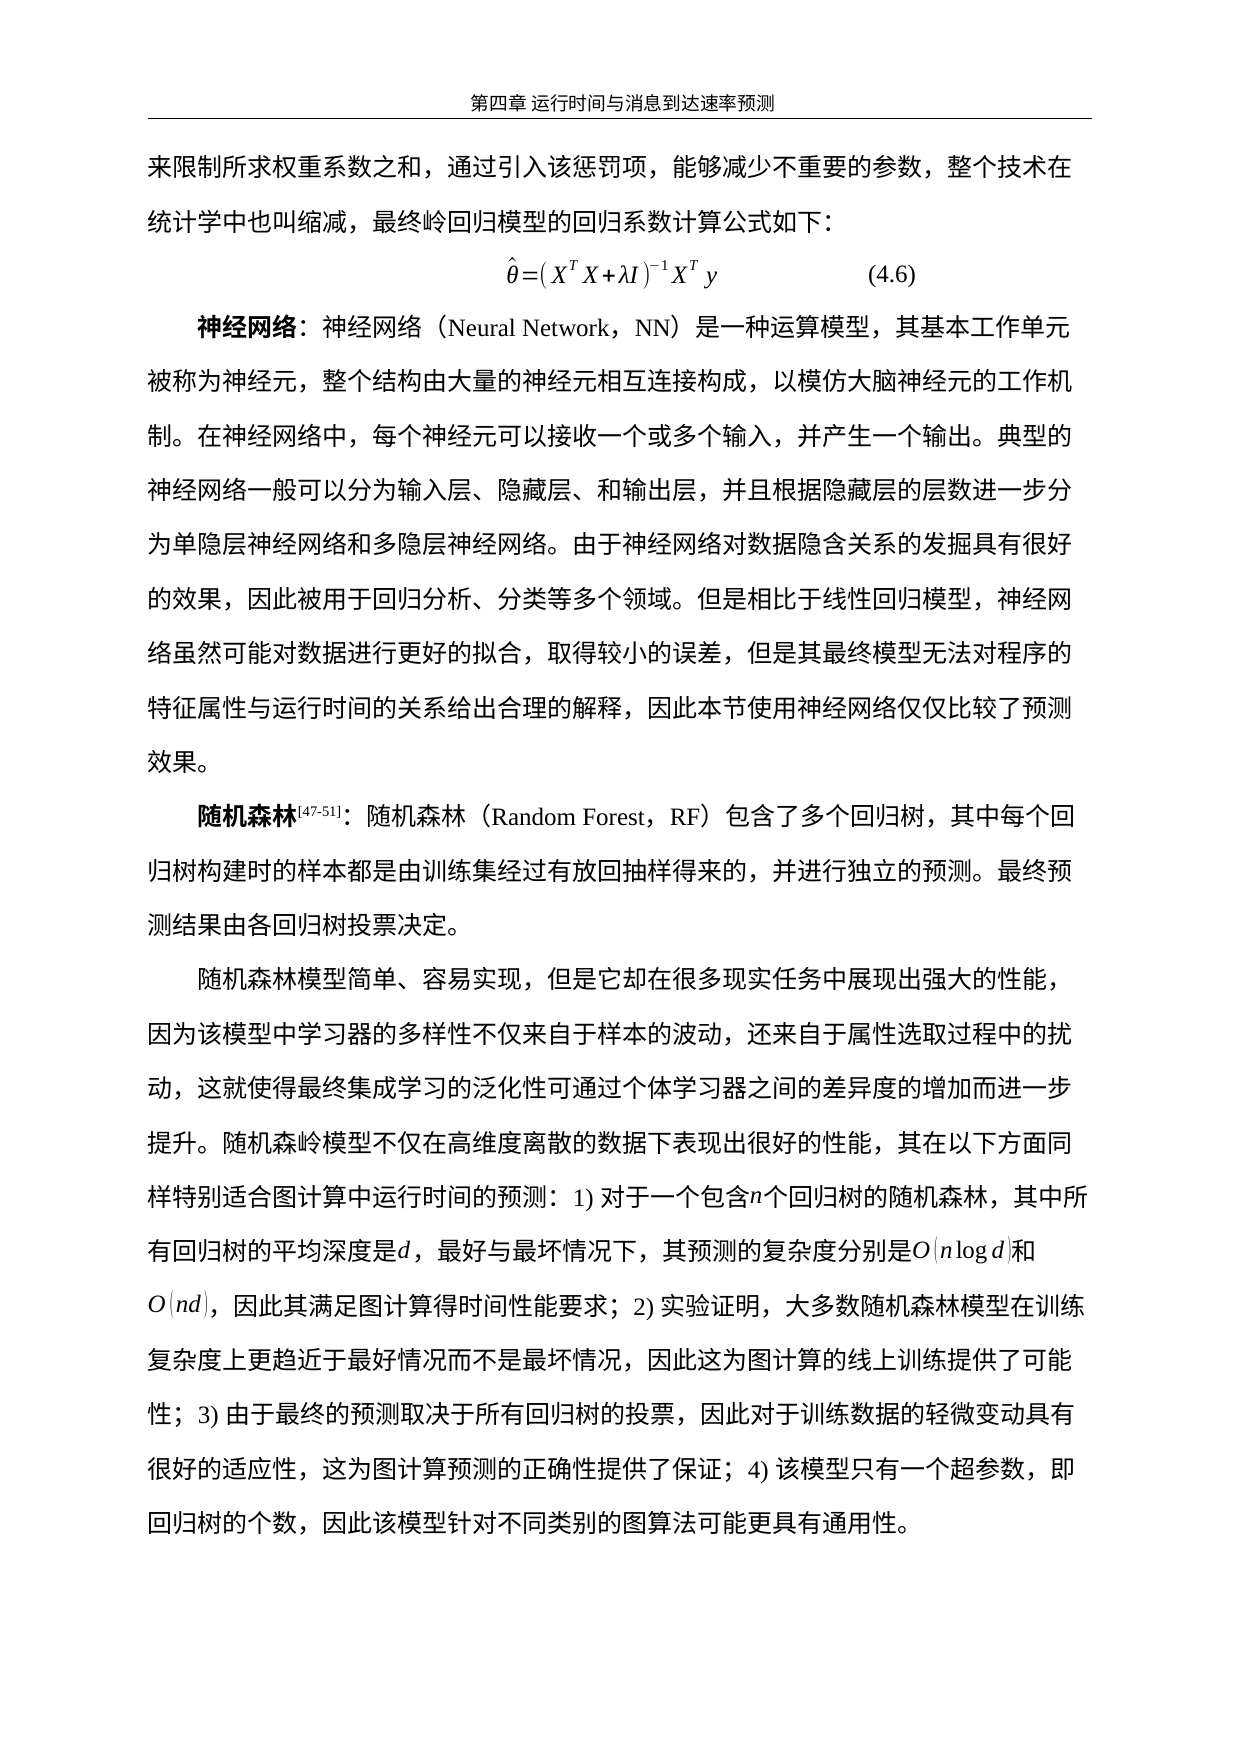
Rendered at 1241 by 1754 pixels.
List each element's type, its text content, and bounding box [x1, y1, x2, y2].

text 神经网络：神经网络（Neural Network，NN）是一种运算模型，其基本工作单元被称为神经元，整个结构由大量的神经元相互连接构成，以模仿大脑神经元的工作机制。在神经网络中，每个神经元可以接收一个或多个输入，并产生一个输出。典型的神经网络一般可以分为输入层、隐藏层、和输出层，并且根据隐藏层的层数进一步分为单隐层神经网络和多隐层神经网络。由于神经网络对数据隐含关系的发掘具有很好的效果，因此被用于回归分析、分类等多个领域。但是相比于线性回归模型，神经网络虽然可能对数据进行更好的拟合，取得较小的误差，但是其最终模型无法对程序的特征属性与运行时间的关系给出合理的解释，因此本节使用神经网络仅仅比较了预测效果。 [148, 307, 1092, 779]
text 随机森林[47-51]：随机森林（Random Forest，RF）包含了多个回归树，其中每个回归树构建时的样本都是由训练集经过有放回抽样得来的，并进行独立的预测。最终预测结果由各回归树投票决定。 [148, 797, 1092, 942]
text 随机森林模型简单、容易实现，但是它却在很多现实任务中展现出强大的性能，因为该模型中学习器的多样性不仅来自于样本的波动，还来自于属性选取过程中的扰动，这就使得最终集成学习的泛化性可通过个体学习器之间的差异度的增加而进一步提升。随机森岭模型不仅在高维度离散的数据下表现出很好的性能，其在以下方面同样特别适合图计算中运行时间的预测：1) 对于一个包含个回归树的随机森林，其中所有回归树的平均深度是，最好与最坏情况下，其预测的复杂度分别是和，因此其满足图计算得时间性能要求；2) 实验证明，大多数随机森林模型在训练复杂度上更趋近于最好情况而不是最坏情况，因此这为图计算的线上训练提供了可能性；3) 由于最终的预测取决于所有回归树的投票，因此对于训练数据的轻微变动具有很好的适应性，这为图计算预测的正确性提供了保证；4) 该模型只有一个超参数，即回归树的个数，因此该模型针对不同类别的图算法可能更具有通用性。 [148, 960, 1092, 1540]
text (4.6) [148, 256, 1092, 291]
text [148, 148, 1092, 238]
